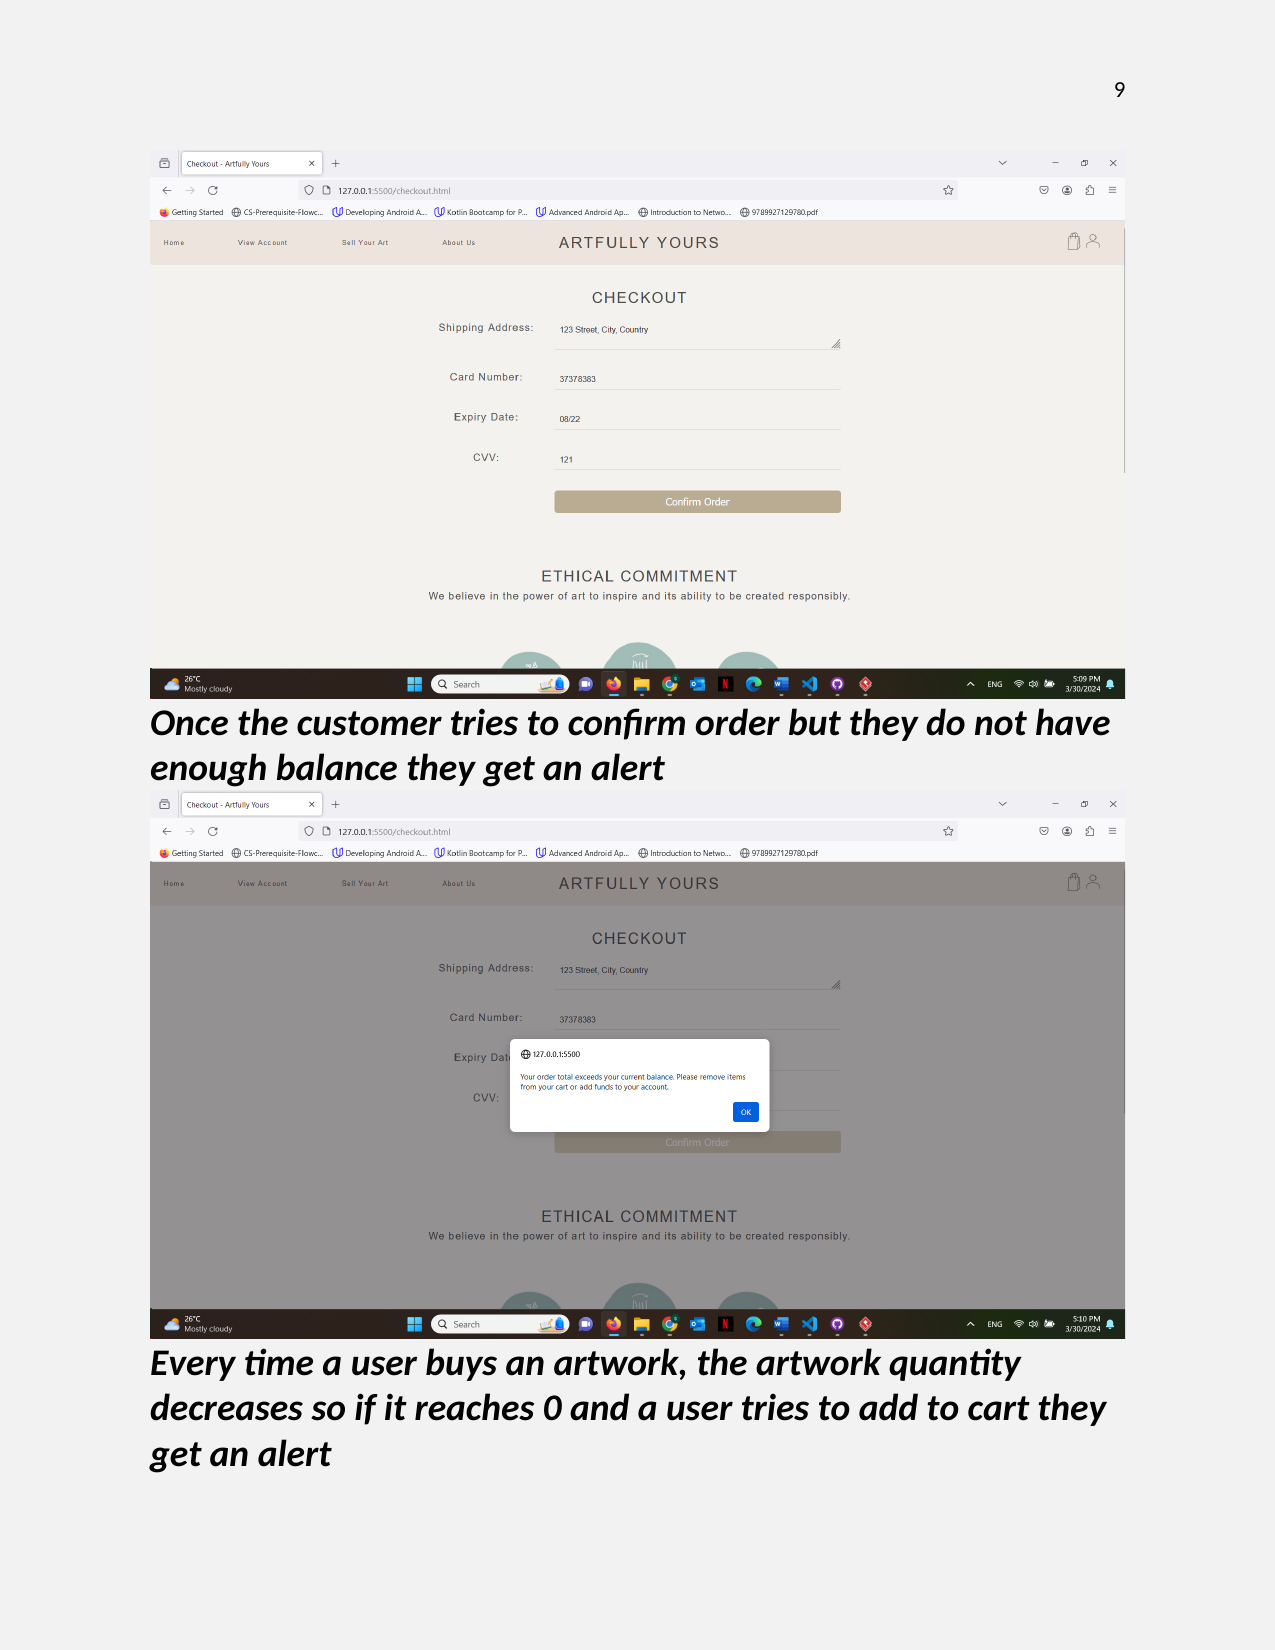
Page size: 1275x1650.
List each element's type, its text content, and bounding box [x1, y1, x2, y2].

picture [150, 150, 1125, 699]
text Every time a user buys an artwork, the artwork quantity decreases so if it reaches 0 and a user tries to add to cart they get an alert [150, 1339, 1125, 1476]
text Once the customer tries to confirm order but they do not have enough balance they get an alert [150, 699, 1125, 790]
picture [150, 790, 1125, 1339]
